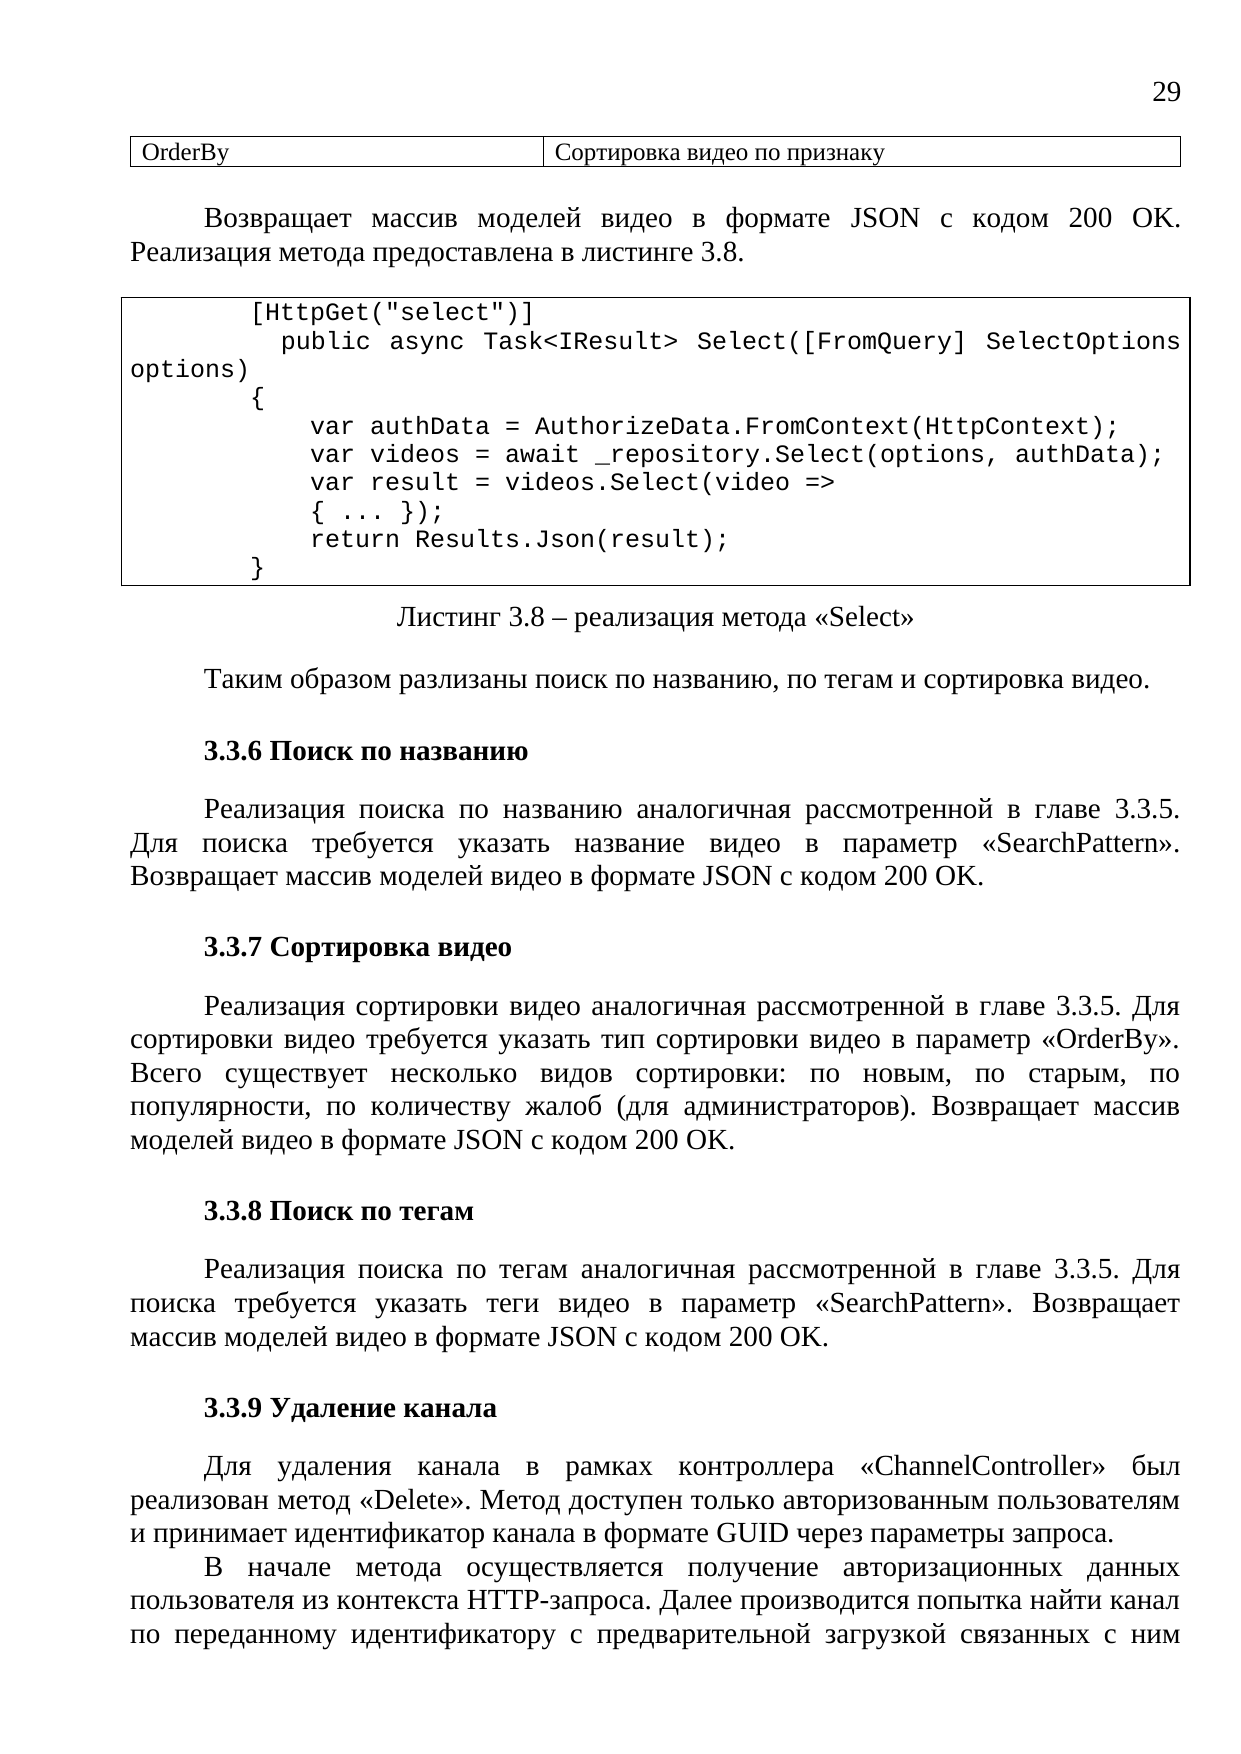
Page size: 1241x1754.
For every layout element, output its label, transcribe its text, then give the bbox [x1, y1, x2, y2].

table_cell Сортировка видео по признаку [544, 137, 1180, 166]
text Для удаления канала в рамках контроллера «ChannelController» был реализован метод «Delete». Метод доступен только авторизованным пользователям и принимает идентификатор канала в формате GUID через параметры запроса. [130, 1448, 1181, 1549]
text public async Task<IResult> Select([FromQuery] SelectOptions options) [130, 328, 1181, 385]
text Реализация поиска по тегам аналогичная рассмотренной в главе 3.3.5. Для поиска требуется указать теги видео в параметр «SearchPattern». Возвращает массив моделей видео в формате JSON c кодом 200 OK. [130, 1252, 1181, 1352]
text { ... }); [130, 498, 1181, 527]
text Листинг 3.8 – реализация метода «Select» [130, 599, 1181, 632]
text Сортировка видео [204, 929, 1181, 963]
text var result = videos.Select(video => [130, 470, 1181, 498]
text var authData = AuthorizeData.FromContext(HttpContext); [130, 413, 1181, 442]
table_cell OrderBy [131, 137, 543, 166]
text return Results.Json(result); [130, 527, 1181, 552]
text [130, 1549, 1181, 1649]
text Реализация поиска по названию аналогичная рассмотренной в главе 3.3.5. Для поиска требуется указать название видео в параметр «SearchPattern». Возвращает массив моделей видео в формате JSON c кодом 200 OK. [130, 791, 1181, 892]
text Удаление канала [204, 1390, 1181, 1423]
text Поиск по названию [204, 733, 1181, 766]
text Поиск по тегам [204, 1193, 1181, 1227]
text { [130, 385, 1181, 413]
text } [122, 552, 1189, 585]
text [HttpGet("select")] [122, 298, 1189, 328]
text Реализация сортировки видео аналогичная рассмотренной в главе 3.3.5. Для сортировки видео требуется указать тип сортировки видео в параметр «OrderBy». Всего существует несколько видов сортировки: по новым, по старым, по популярности, по количеству жалоб (для администраторов). Возвращает массив моделей видео в формате JSON c кодом 200 OK. [130, 988, 1181, 1156]
text Таким образом разлизаны поиск по названию, по тегам и сортировка видео. [130, 662, 1181, 695]
text Возвращает массив моделей видео в формате JSON c кодом 200 OK. Реализация метода предоставлена в листинге 3.8. [130, 201, 1181, 268]
text var videos = await _repository.Select(options, authData); [130, 442, 1181, 470]
